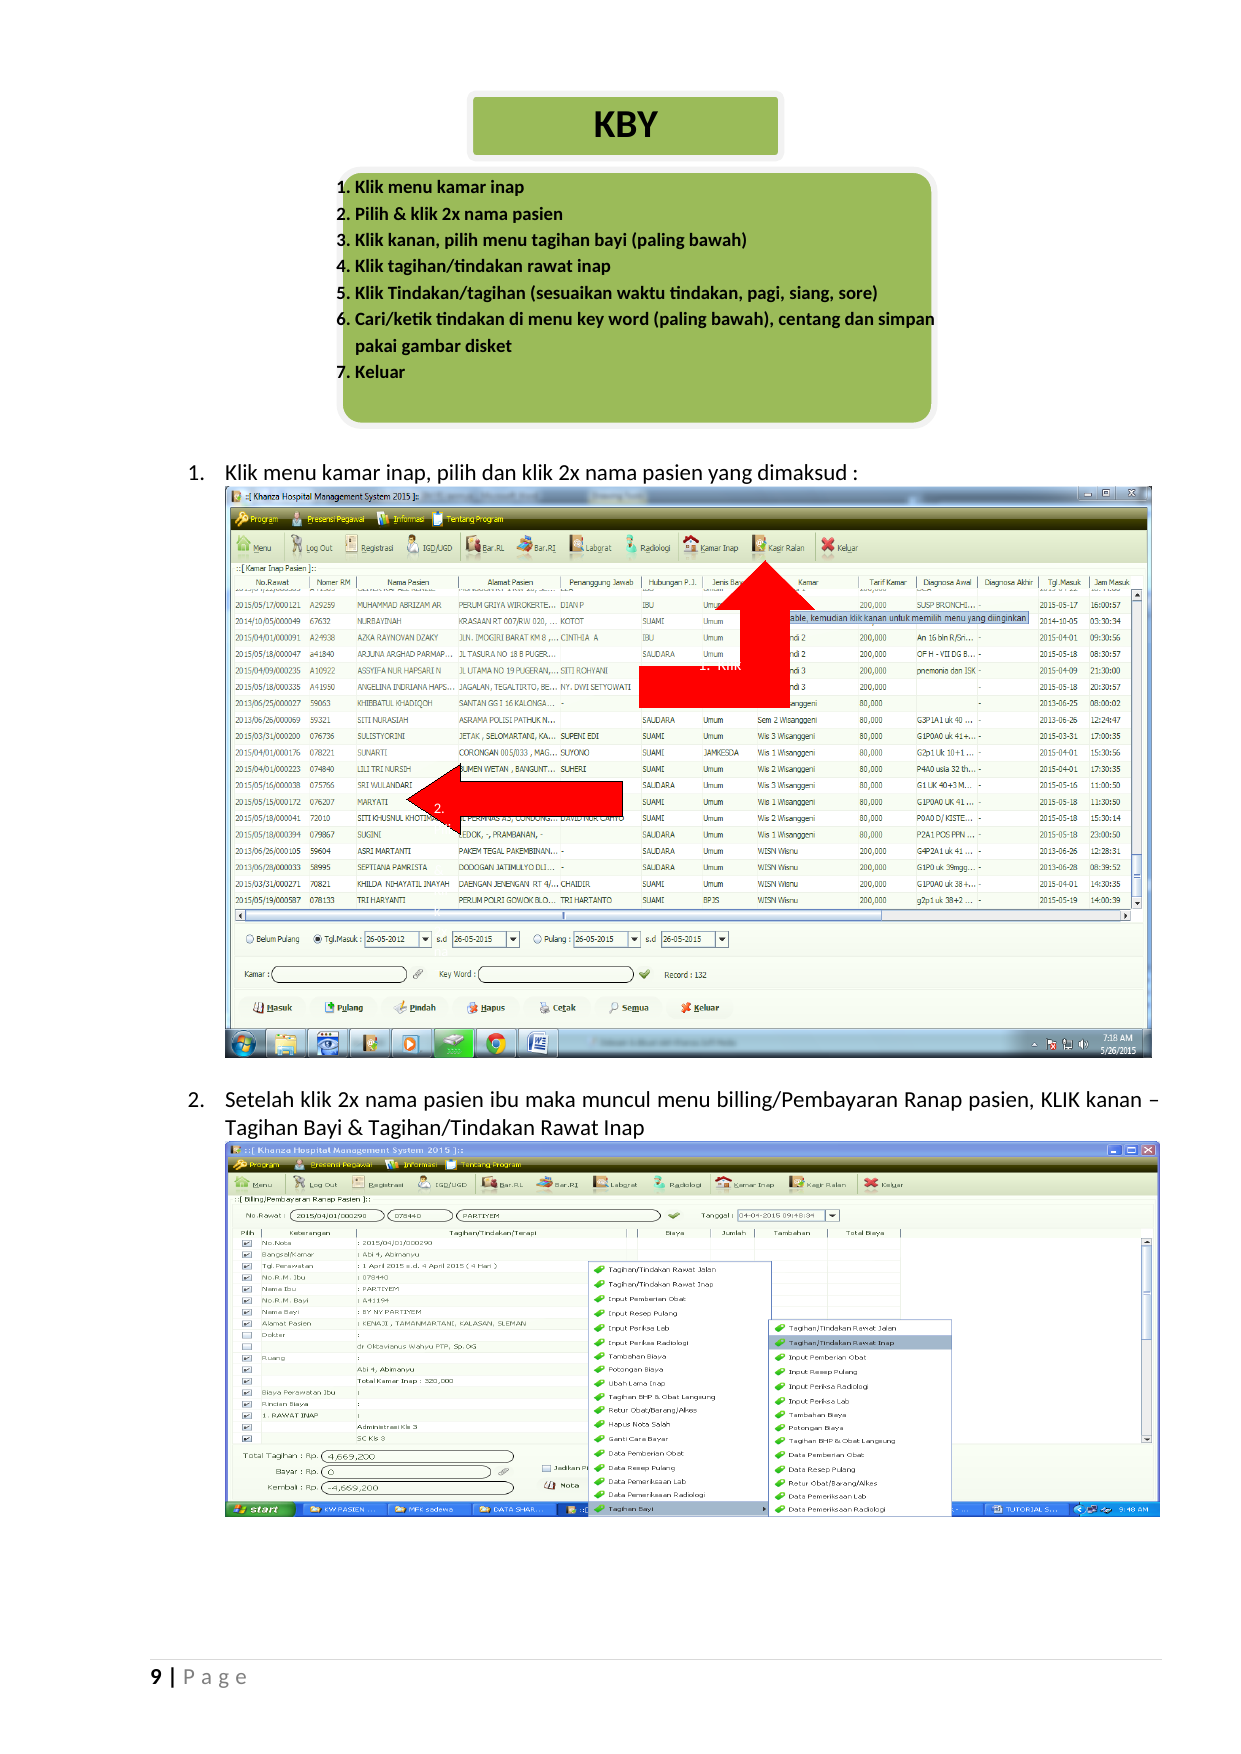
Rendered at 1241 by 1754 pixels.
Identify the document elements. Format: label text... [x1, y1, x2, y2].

picture [225, 1141, 1160, 1517]
list Setelah klik 2x nama pasien ibu maka muncul menu billing/Pembayaran Ranap pasien, KLIK kanan – Tagihan Bayi & Tagihan/Tindakan Rawat Inap [187, 1085, 1162, 1141]
picture [225, 486, 1152, 1058]
list Klik menu kamar inap, pilih dan klik 2x nama pasien yang dimaksud : [187, 458, 1162, 486]
